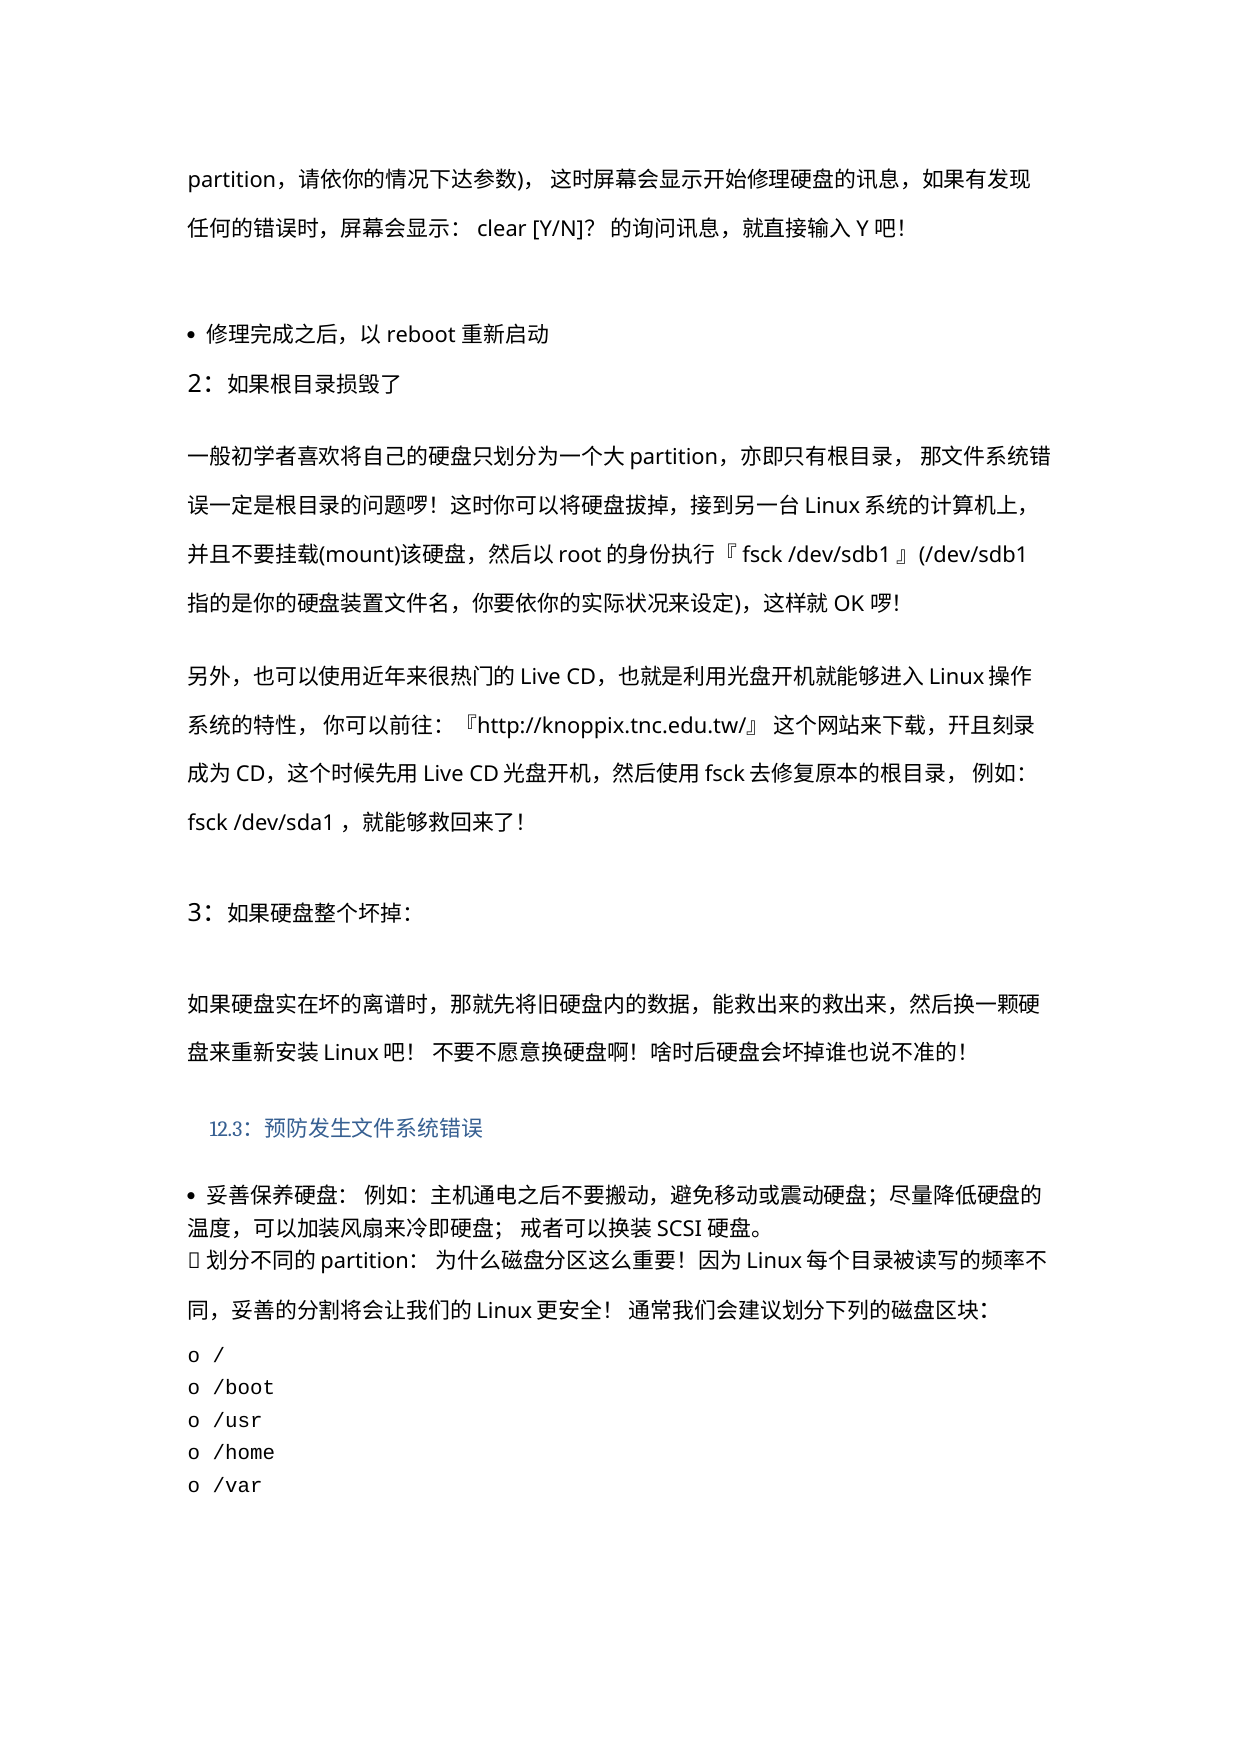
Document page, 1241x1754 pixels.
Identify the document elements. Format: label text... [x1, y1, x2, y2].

text 如果硬盘实在坏的离谱时，那就先将旧硬盘内的数据，能救出来的救出来，然后换一颗硬盘来重新安装Linux吧！ 不要不愿意换硬盘啊！啥时后硬盘会坏掉谁也说不准的！ [187, 986, 1053, 1068]
subtitle 12.3：预防发生文件系统错误 [209, 1111, 1053, 1143]
text 3：如果硬盘整个坏掉： [187, 878, 1053, 943]
text 一般初学者喜欢将自己的硬盘只划分为一个大partition，亦即只有根目录， 那文件系统错误一定是根目录的问题啰！这时你可以将硬盘拔掉，接到另一台Linux系统的计算机上， 并且不要挂载(mount)该硬盘，然后以root的身份执行『 fsck /dev/sdb1 』(/dev/sdb1 指的是你的硬盘装置文件名，你要依你的实际状况来设定)，这样就 OK 啰！ [187, 439, 1053, 618]
text o /usr [187, 1406, 1053, 1438]
text o /boot [187, 1373, 1053, 1406]
text 另外，也可以使用近年来很热门的Live CD，也就是利用光盘开机就能够进入Linux操作系统的特性， 你可以前往：『http://knoppix.tnc.edu.tw/』 这个网站来下载，幵且刻录成为CD，这个时候先用Live CD光盘开机，然后使用fsck去修复原本的根目录， 例如： fsck /dev/sda1 ，就能够救回来了！ [187, 659, 1053, 837]
text 修理完成之后，以 reboot 重新启动 [187, 317, 1053, 349]
text  划分不同的partition： 为什么磁盘分区这么重要！因为Linux每个目录被读写的频率不同，妥善的分割将会让我们的Linux更安全！ 通常我们会建议划分下列的磁盘区块： [187, 1243, 1053, 1341]
text 妥善保养硬盘： 例如：主机通电之后不要搬动，避免移动或震动硬盘；尽量降低硬盘的温度，可以加装风扇来冷即硬盘； 戒者可以换装 SCSI 硬盘。 [187, 1178, 1053, 1243]
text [187, 162, 1053, 243]
text o /home [187, 1438, 1053, 1471]
text o / [187, 1341, 1053, 1373]
text 2：如果根目录损毁了 [187, 349, 1053, 414]
text o /var [187, 1471, 1053, 1503]
